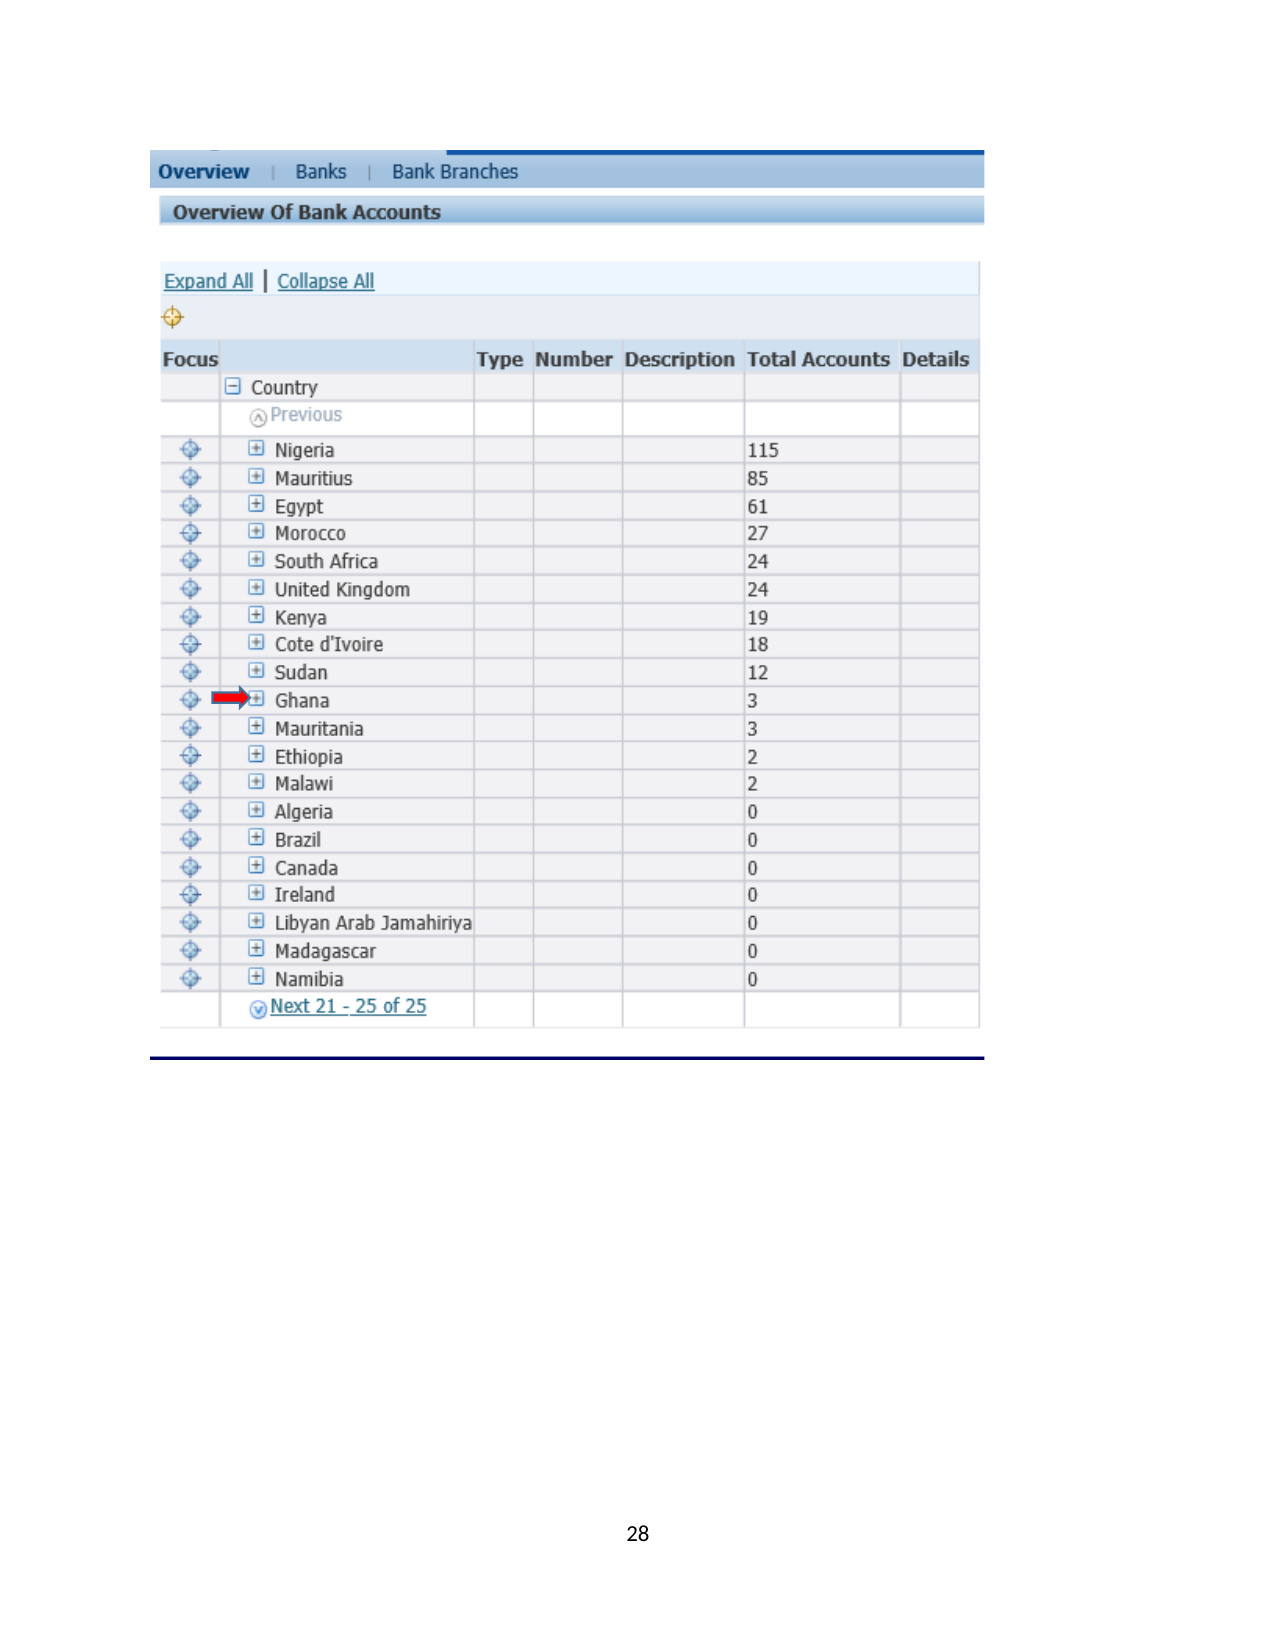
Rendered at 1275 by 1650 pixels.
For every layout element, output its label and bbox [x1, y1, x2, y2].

picture [150, 150, 985, 1060]
